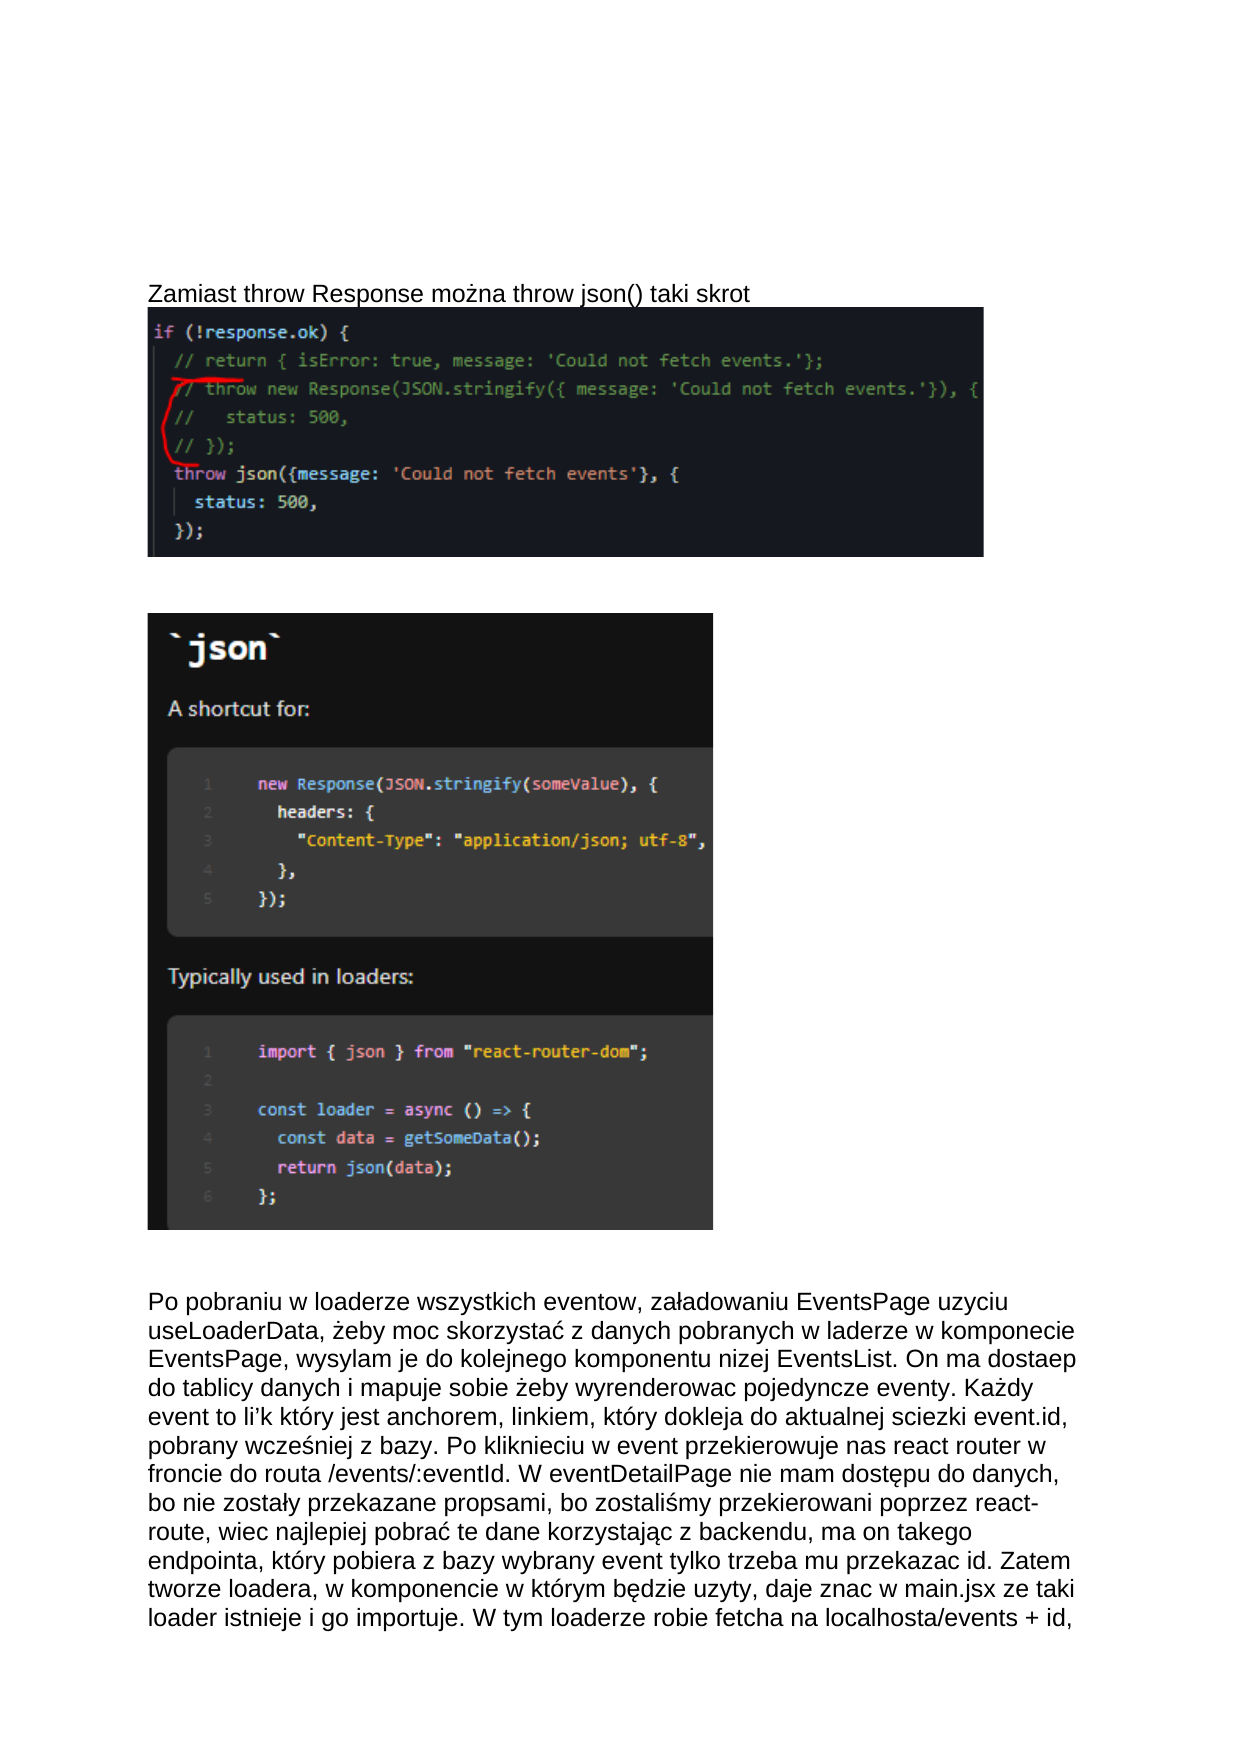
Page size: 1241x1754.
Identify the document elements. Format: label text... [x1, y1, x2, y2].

text Zamiast throw Response można throw json() taki skrot [148, 279, 1093, 308]
picture [147, 307, 984, 557]
picture [147, 613, 714, 1230]
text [148, 1287, 1093, 1632]
